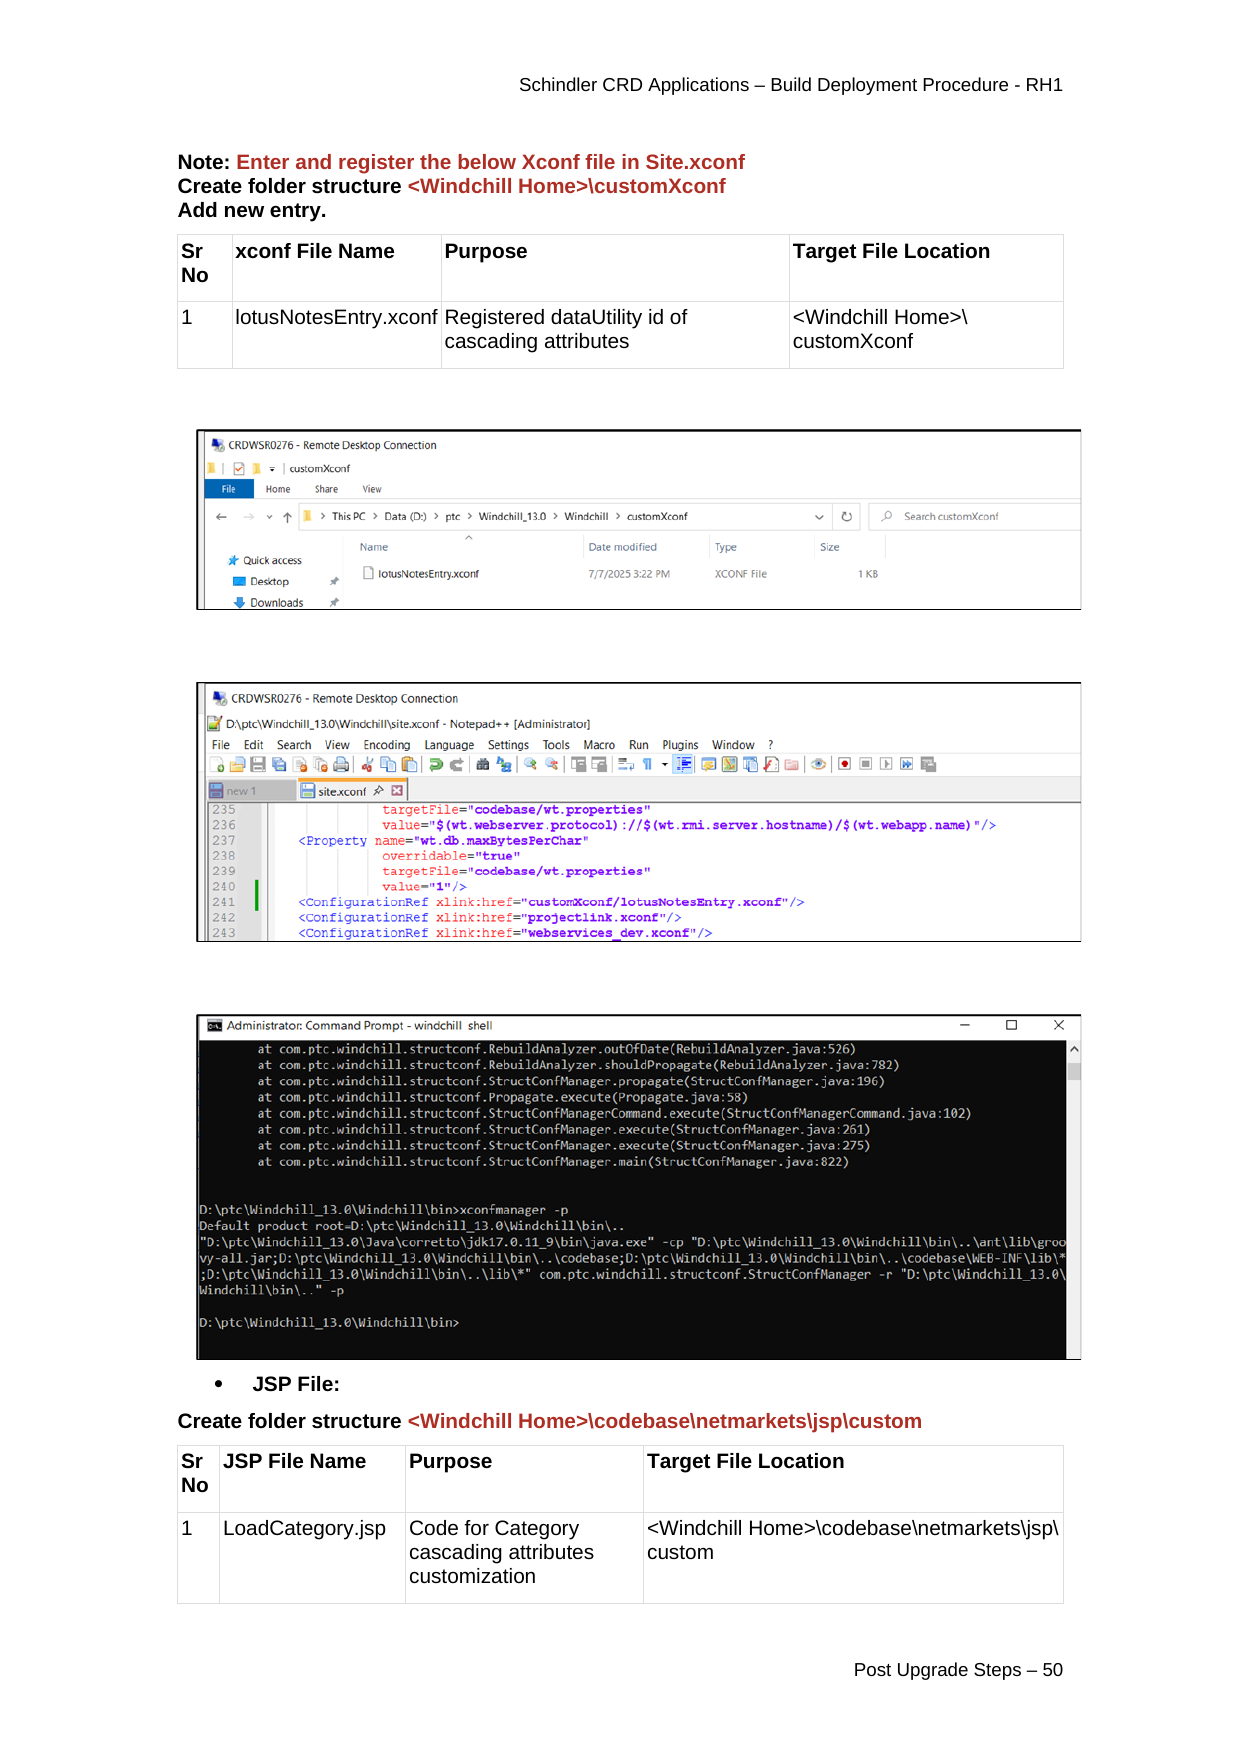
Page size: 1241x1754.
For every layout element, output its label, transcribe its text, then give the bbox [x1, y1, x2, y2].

table_header Target File Location [644, 1446, 1063, 1512]
text Create folder structure <Windchill Home>\codebase\netmarkets\jsp\custom [177, 1409, 1063, 1433]
picture [196, 429, 1082, 610]
table_cell LoadCategory.jsp [220, 1513, 405, 1602]
table_header Sr No [178, 1446, 219, 1512]
table_cell lotusNotesEntry.xconf [233, 302, 441, 368]
table_header Sr No [178, 235, 232, 301]
text Note: Enter and register the below Xconf file in Site.xconf Create folder structure <Windchill Home>\customXconf Add new entry. [177, 150, 1063, 222]
table_header Target File Location [790, 235, 1063, 301]
table_header JSP File Name [220, 1446, 405, 1512]
table_header xconf File Name [233, 235, 441, 301]
table_cell Registered dataUtility id of cascading attributes [442, 302, 789, 368]
table_cell 1 [178, 302, 232, 368]
table_cell <Windchill Home>\customXconf [790, 302, 1063, 368]
picture [196, 682, 1082, 942]
table_cell 1 [178, 1513, 219, 1602]
table_header Purpose [442, 235, 789, 301]
picture [196, 1014, 1082, 1360]
table_cell Code for Category cascading attributes customization [406, 1513, 643, 1602]
table_cell <Windchill Home>\codebase\netmarkets\jsp\custom [644, 1513, 1063, 1602]
list JSP File: [215, 1372, 1063, 1396]
table_header Purpose [406, 1446, 643, 1512]
